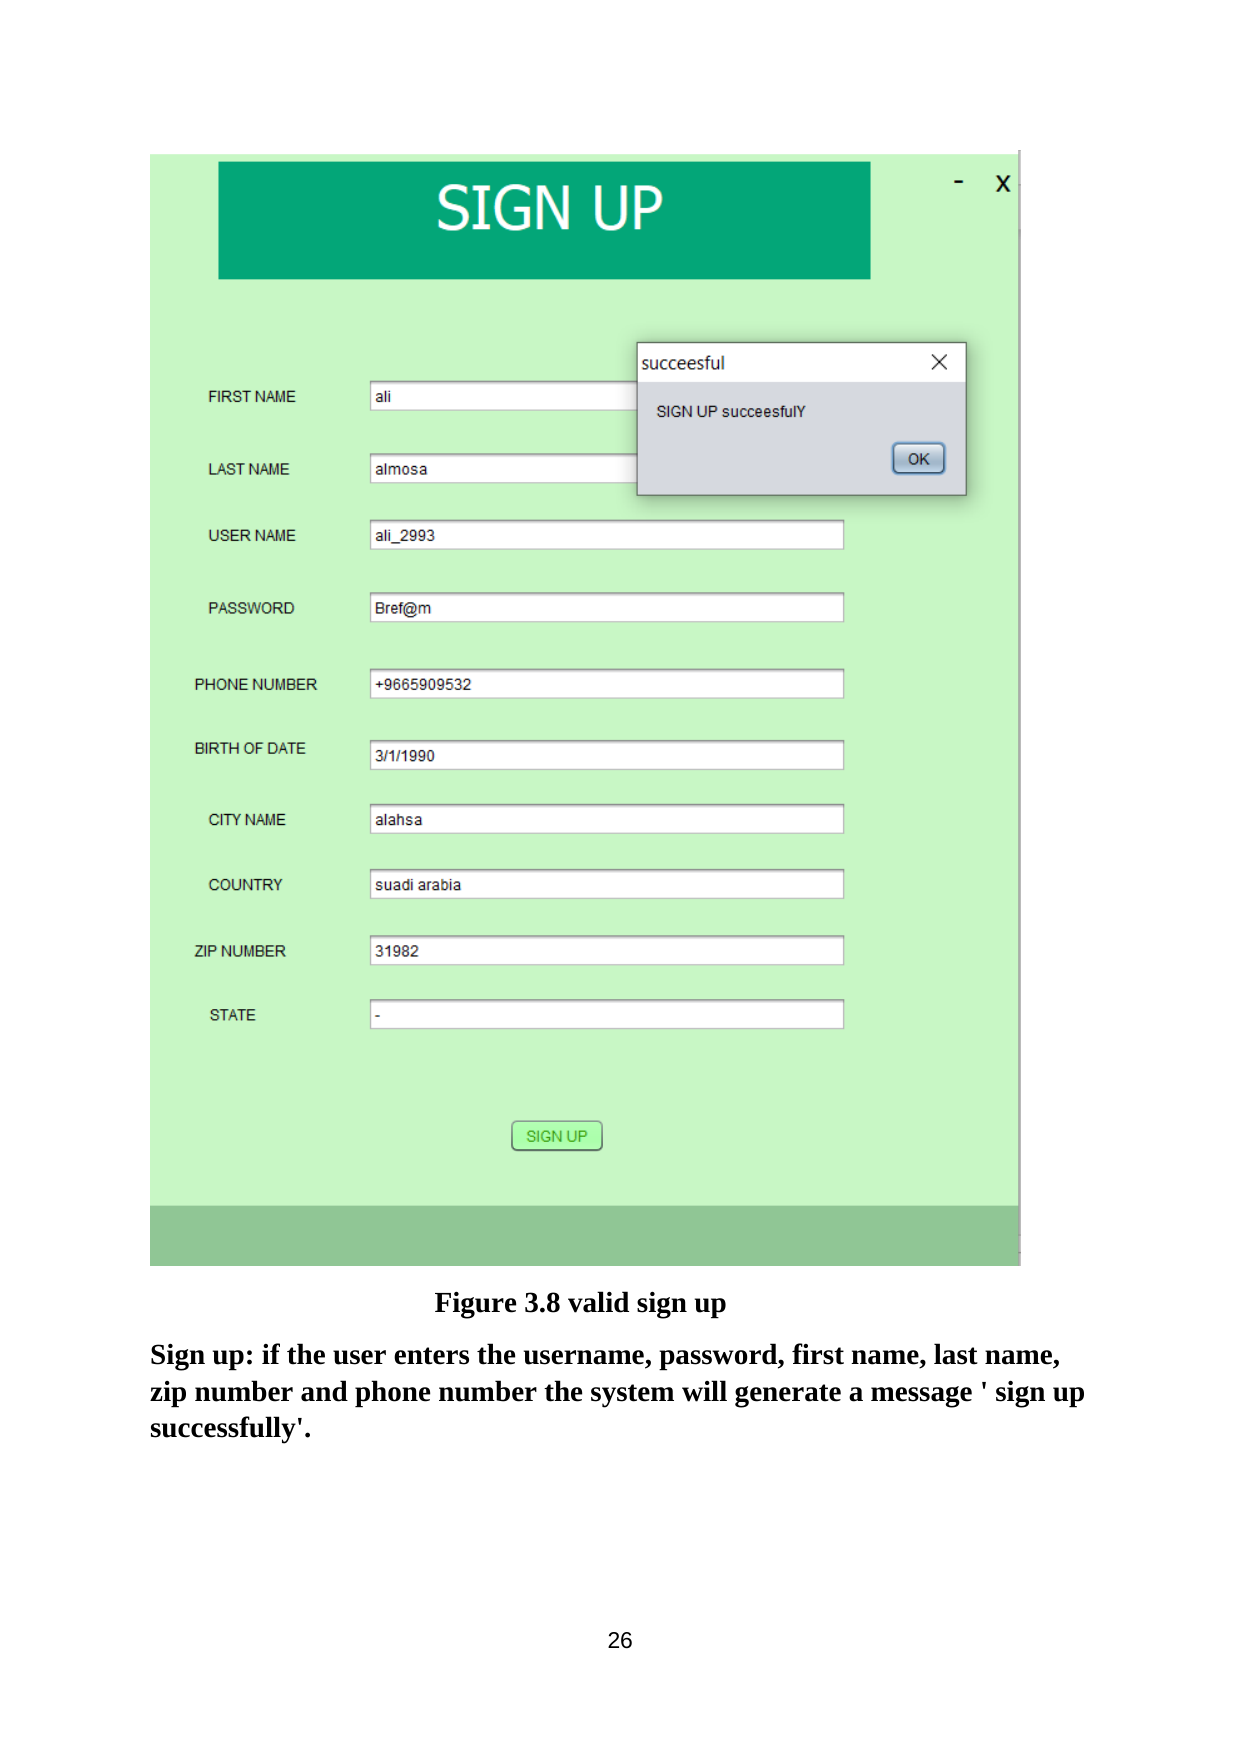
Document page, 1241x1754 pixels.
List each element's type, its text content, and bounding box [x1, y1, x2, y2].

picture [150, 150, 1021, 1266]
text Figure 3.8 valid sign up [150, 1285, 1090, 1318]
text Sign up: if the user enters the username, password, first name, last name, zip number and phone number the system will generate a message ' sign up successfully'. [150, 1337, 1090, 1443]
